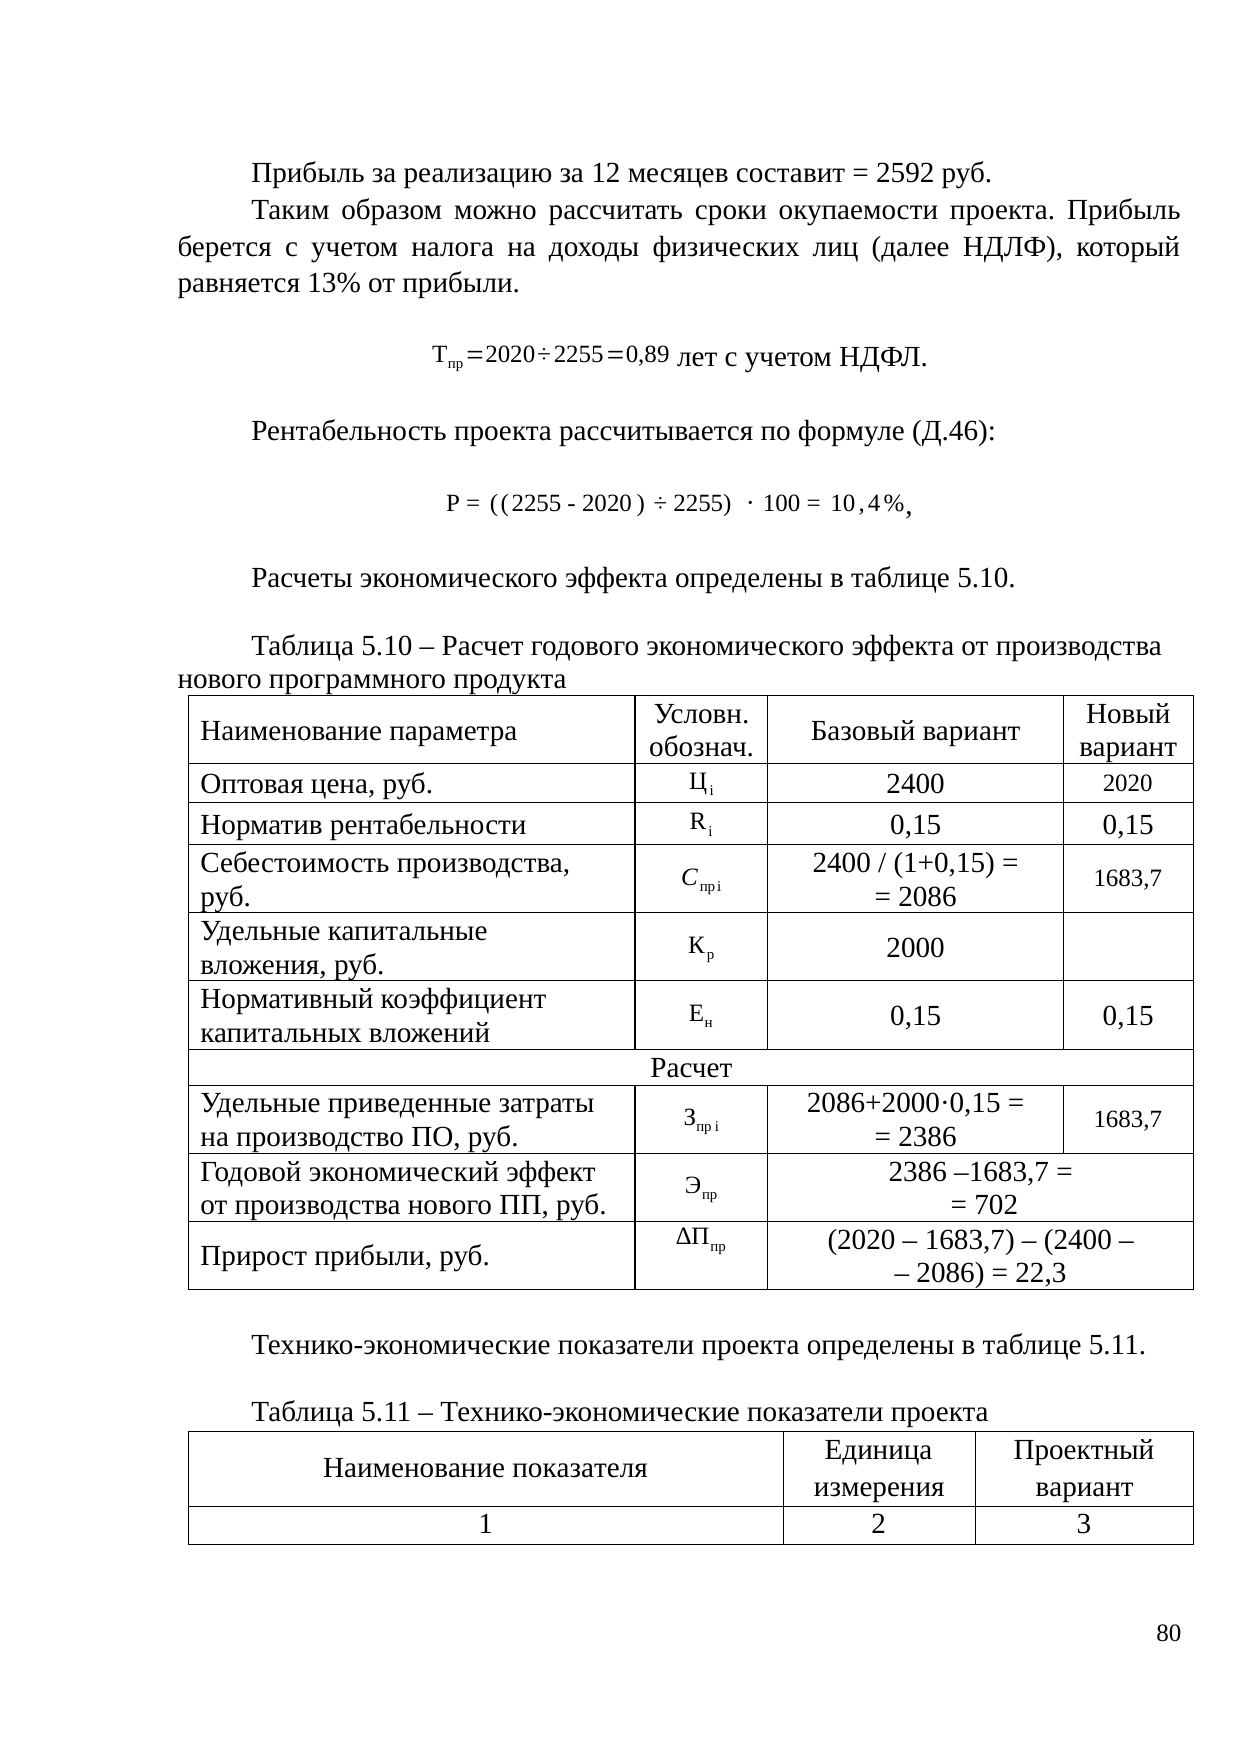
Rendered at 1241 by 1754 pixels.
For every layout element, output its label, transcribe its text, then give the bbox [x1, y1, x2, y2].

text Технико-экономические показатели проекта определены в таблице 5.11. [177, 1327, 1181, 1360]
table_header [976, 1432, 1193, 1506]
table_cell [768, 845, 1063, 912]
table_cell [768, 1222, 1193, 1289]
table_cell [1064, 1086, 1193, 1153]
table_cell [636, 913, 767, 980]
text лет с учетом НДФЛ. [177, 339, 1181, 373]
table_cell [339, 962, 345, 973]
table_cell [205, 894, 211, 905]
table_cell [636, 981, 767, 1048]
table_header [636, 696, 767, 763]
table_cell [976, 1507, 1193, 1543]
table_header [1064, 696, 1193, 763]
text Прибыль за реализацию за 12 месяцев составит = 2592 руб. [177, 155, 1181, 188]
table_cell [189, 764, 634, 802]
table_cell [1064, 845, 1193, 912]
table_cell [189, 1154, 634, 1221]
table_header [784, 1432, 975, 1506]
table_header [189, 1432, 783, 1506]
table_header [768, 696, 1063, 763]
text Таким образом можно рассчитать сроки окупаемости проекта. Прибыль берется с учетом налога на доходы физических лиц (далее НДЛФ), который равняется 13% от прибыли. [177, 192, 1181, 299]
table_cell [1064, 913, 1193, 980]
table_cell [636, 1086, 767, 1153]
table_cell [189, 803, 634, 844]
text Таблица 5.10 – Расчет годового экономического эффекта от производства нового программного продукта [177, 628, 1181, 695]
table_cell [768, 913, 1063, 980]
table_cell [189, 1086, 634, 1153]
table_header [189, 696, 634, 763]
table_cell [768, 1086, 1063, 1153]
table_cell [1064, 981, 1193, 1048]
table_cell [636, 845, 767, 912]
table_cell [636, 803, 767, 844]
text Рентабельность проекта рассчитывается по формуле (Д.46): [177, 413, 1181, 447]
text , [177, 487, 1181, 520]
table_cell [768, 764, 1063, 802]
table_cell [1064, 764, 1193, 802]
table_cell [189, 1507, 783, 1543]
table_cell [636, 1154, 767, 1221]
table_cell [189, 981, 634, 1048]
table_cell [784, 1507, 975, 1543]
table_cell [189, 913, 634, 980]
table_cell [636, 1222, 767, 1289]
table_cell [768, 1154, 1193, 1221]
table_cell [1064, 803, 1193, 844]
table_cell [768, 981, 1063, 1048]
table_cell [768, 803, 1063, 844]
text Таблица 5.11 – Технико-экономические показатели проекта [177, 1394, 1181, 1427]
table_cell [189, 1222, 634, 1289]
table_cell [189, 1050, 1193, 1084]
text Расчеты экономического эффекта определены в таблице 5.10. [177, 561, 1181, 594]
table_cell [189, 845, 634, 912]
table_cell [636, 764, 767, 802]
